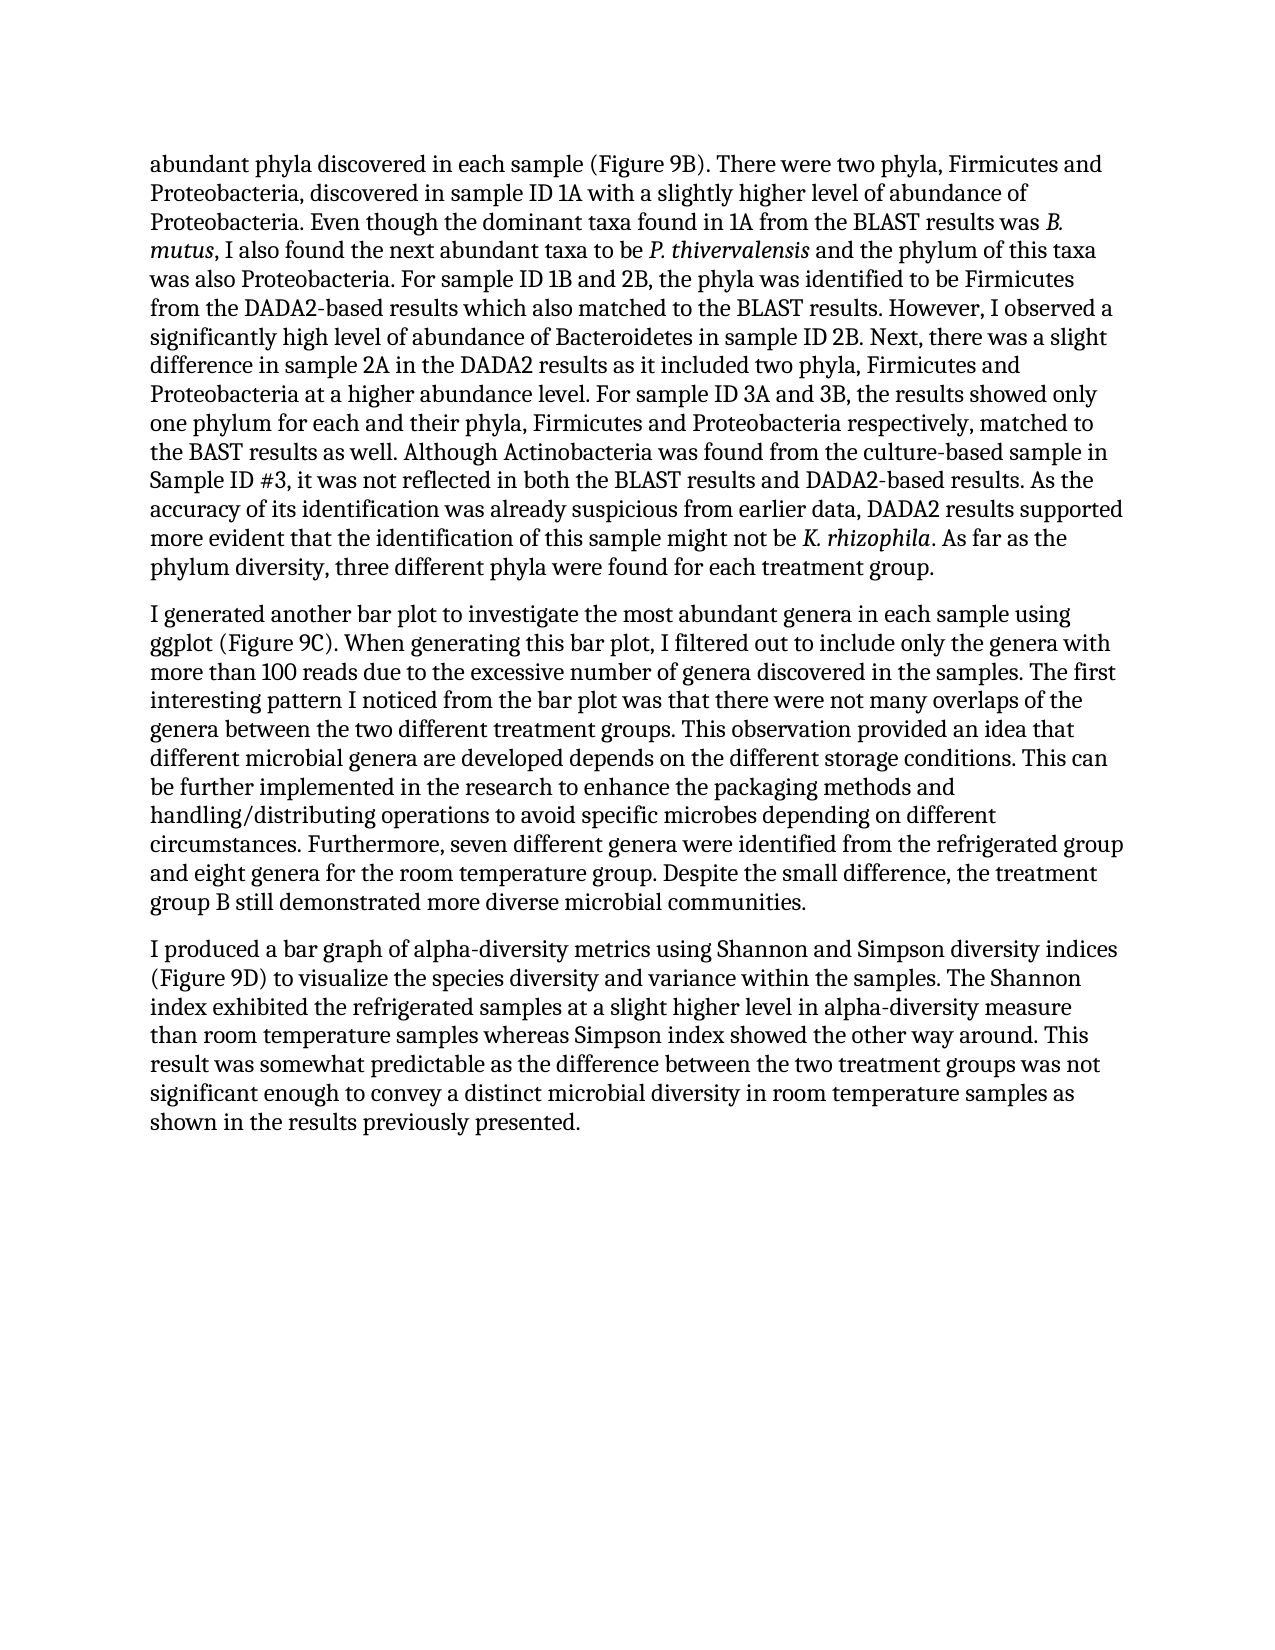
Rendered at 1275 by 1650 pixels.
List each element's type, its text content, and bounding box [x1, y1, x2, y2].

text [150, 150, 1125, 581]
text I generated another bar plot to investigate the most abundant genera in each sample using ggplot (Figure 9C). When generating this bar plot, I filtered out to include only the genera with more than 100 reads due to the excessive number of genera discovered in the samples. The first interesting pattern I noticed from the bar plot was that there were not many overlaps of the genera between the two different treatment groups. This observation provided an idea that different microbial genera are developed depends on the different storage conditions. This can be further implemented in the research to enhance the packaging methods and handling/distributing operations to avoid specific microbes depending on different circumstances. Furthermore, seven different genera were identified from the refrigerated group and eight genera for the room temperature group. Despite the small difference, the treatment group B still demonstrated more diverse microbial communities. [150, 600, 1125, 916]
text I produced a bar graph of alpha-diversity metrics using Shannon and Simpson diversity indices (Figure 9D) to visualize the species diversity and variance within the samples. The Shannon index exhibited the refrigerated samples at a slight higher level in alpha-diversity measure than room temperature samples whereas Simpson index showed the other way around. This result was somewhat predictable as the difference between the two treatment groups was not significant enough to convey a distinct microbial diversity in room temperature samples as shown in the results previously presented. [150, 935, 1125, 1136]
